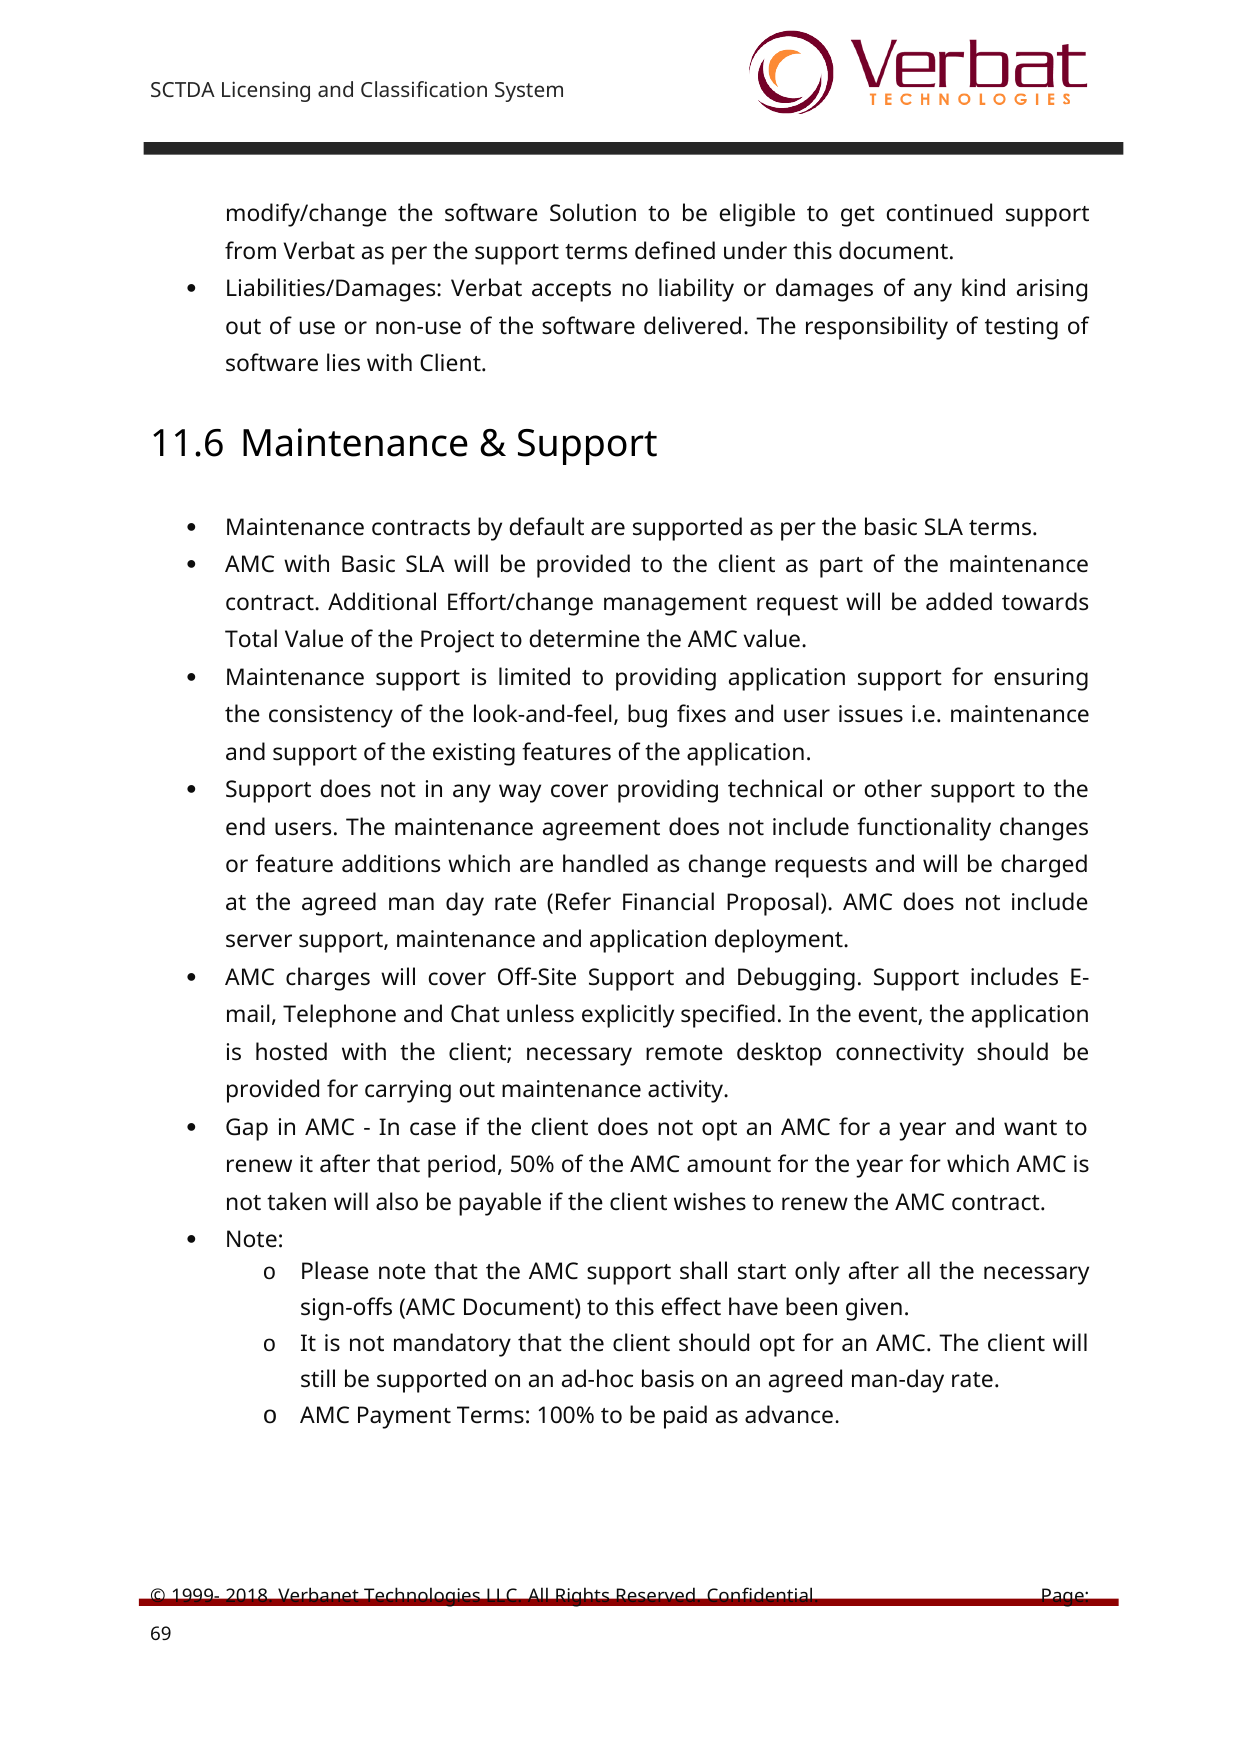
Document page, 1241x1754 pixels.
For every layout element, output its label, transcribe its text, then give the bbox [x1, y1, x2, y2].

list Note: [187, 1218, 1090, 1255]
list Gap in AMC - In case if the client does not opt an AMC for a year and want to renew it after that period, 50% of the AMC amount for the year for which AMC is not taken will also be payable if the client wishes to renew the AMC contract. [187, 1105, 1090, 1218]
list Maintenance contracts by default are supported as per the basic SLA terms. [187, 505, 1090, 543]
list AMC with Basic SLA will be provided to the client as part of the maintenance contract. Additional Effort/change management request will be added towards Total Value of the Project to determine the AMC value. [187, 543, 1090, 655]
list AMC charges will cover Off-Site Support and Debugging. Support includes E-mail, Telephone and Chat unless explicitly specified. In the event, the application is hosted with the client; necessary remote desktop connectivity should be provided for carrying out maintenance activity. [187, 955, 1090, 1105]
subtitle Maintenance & Support [150, 417, 1090, 468]
list Liabilities/Damages: Verbat accepts no liability or damages of any kind arising out of use or non-use of the software delivered. The responsibility of testing of software lies with Client. [187, 267, 1090, 379]
list Please note that the AMC support shall start only after all the necessary sign-offs (AMC Document) to this effect have been given. [262, 1255, 1090, 1322]
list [187, 192, 1090, 267]
list AMC Payment Terms: 100% to be paid as advance. [262, 1399, 1090, 1431]
picture [745, 26, 1089, 114]
list Support does not in any way cover providing technical or other support to the end users. The maintenance agreement does not include functionality changes or feature additions which are handled as change requests and will be charged at the agreed man day rate (Refer Financial Proposal). AMC does not include server support, maintenance and application deployment. [187, 768, 1090, 955]
list Maintenance support is limited to providing application support for ensuring the consistency of the look-and-feel, bug fixes and user issues i.e. maintenance and support of the existing features of the application. [187, 655, 1090, 768]
list It is not mandatory that the client should opt for an AMC. The client will still be supported on an ad-hoc basis on an agreed man-day rate. [262, 1327, 1090, 1394]
